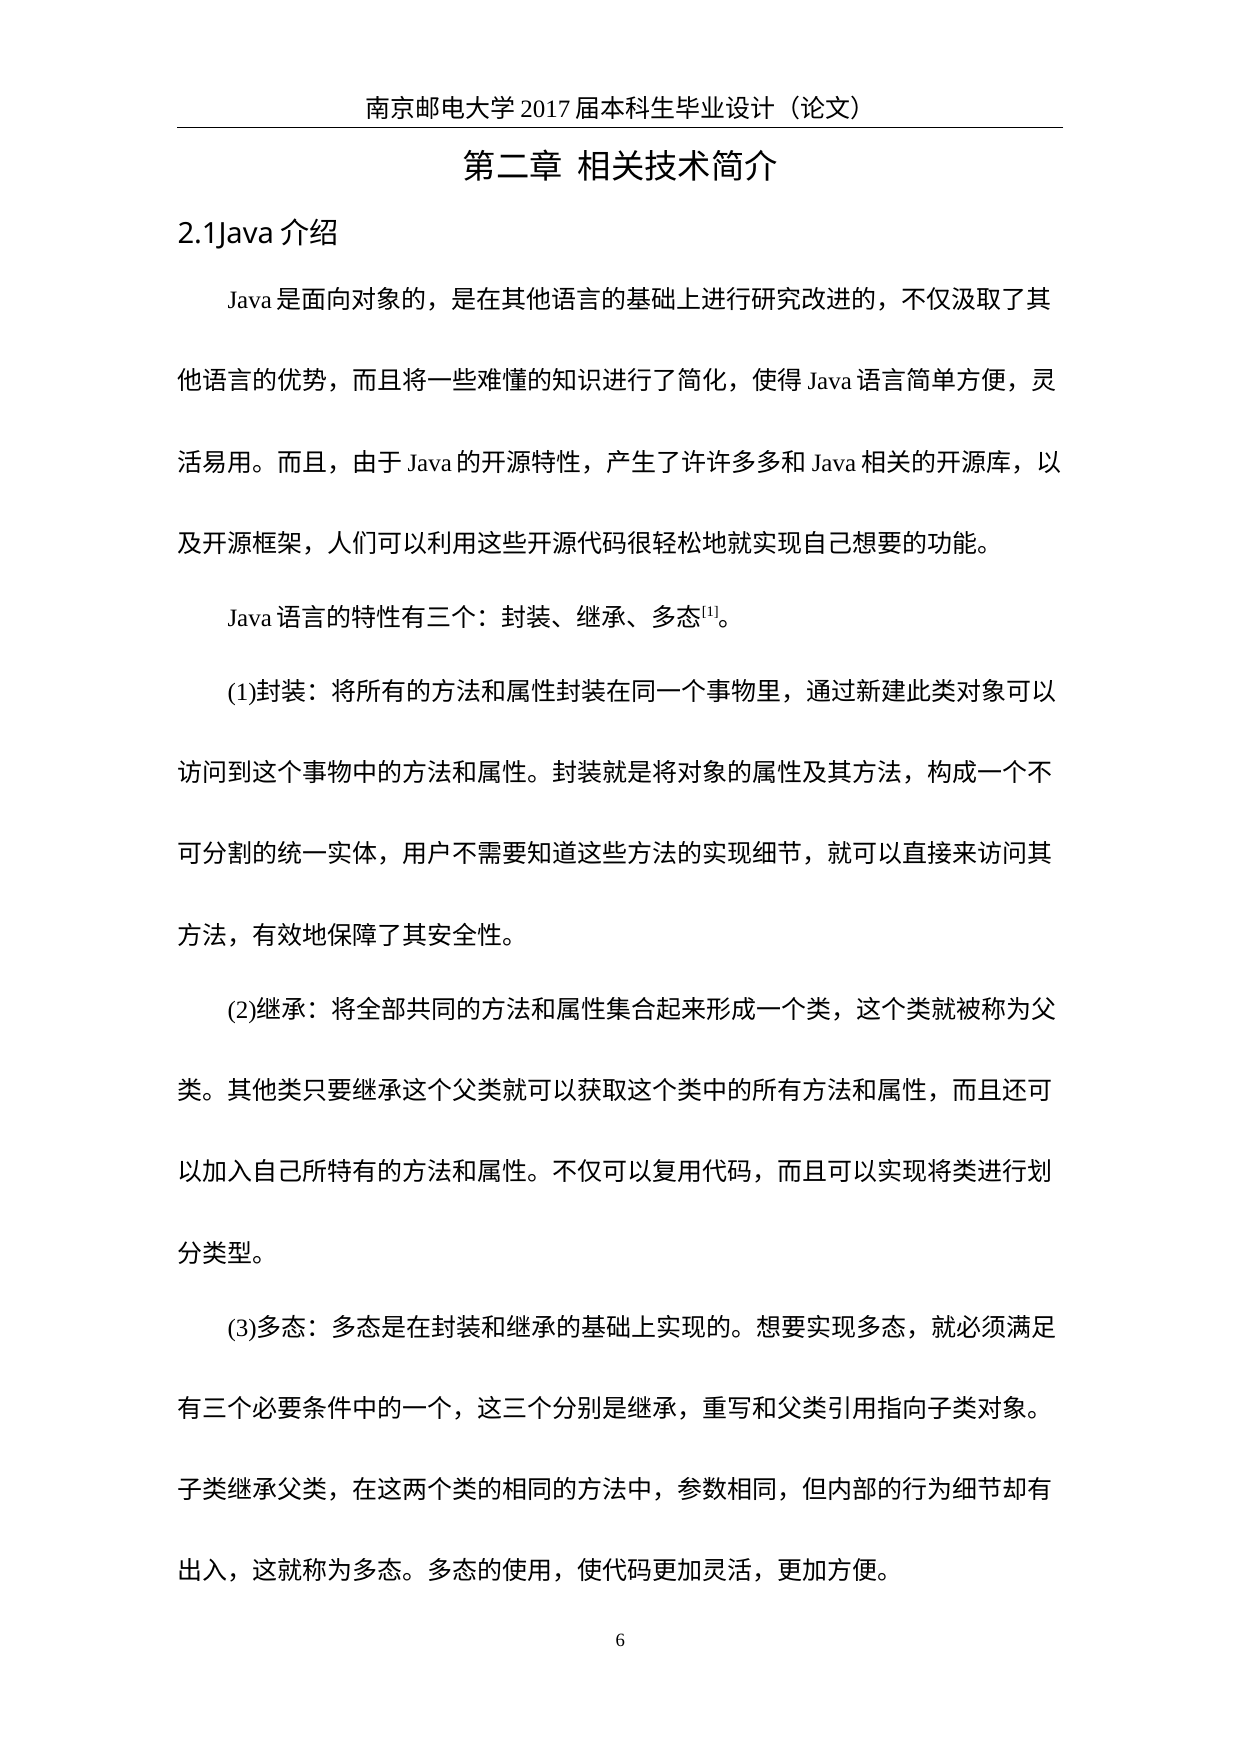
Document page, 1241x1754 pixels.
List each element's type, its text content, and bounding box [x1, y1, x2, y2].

subtitle 第二章 相关技术简介 [177, 131, 1063, 196]
text Java语言的特性有三个：封装、继承、多态[1]。 [177, 583, 1063, 648]
text (2)继承：将全部共同的方法和属性集合起来形成一个类，这个类就被称为父类。其他类只要继承这个父类就可以获取这个类中的所有方法和属性，而且还可以加入自己所特有的方法和属性。不仅可以复用代码，而且可以实现将类进行划分类型。 [177, 975, 1063, 1284]
text Java是面向对象的，是在其他语言的基础上进行研究改进的，不仅汲取了其他语言的优势，而且将一些难懂的知识进行了简化，使得Java语言简单方便，灵活易用。而且，由于Java的开源特性，产生了许许多多和Java相关的开源库，以及开源框架，人们可以利用这些开源代码很轻松地就实现自己想要的功能。 [177, 265, 1063, 574]
text (1)封装：将所有的方法和属性封装在同一个事物里，通过新建此类对象可以访问到这个事物中的方法和属性。封装就是将对象的属性及其方法，构成一个不可分割的统一实体，用户不需要知道这些方法的实现细节，就可以直接来访问其方法，有效地保障了其安全性。 [177, 657, 1063, 966]
subtitle 2.1Java介绍 [177, 198, 1063, 263]
text (3)多态：多态是在封装和继承的基础上实现的。想要实现多态，就必须满足有三个必要条件中的一个，这三个分别是继承，重写和父类引用指向子类对象。子类继承父类，在这两个类的相同的方法中，参数相同，但内部的行为细节却有出入，这就称为多态。多态的使用，使代码更加灵活，更加方便。 [177, 1293, 1063, 1601]
